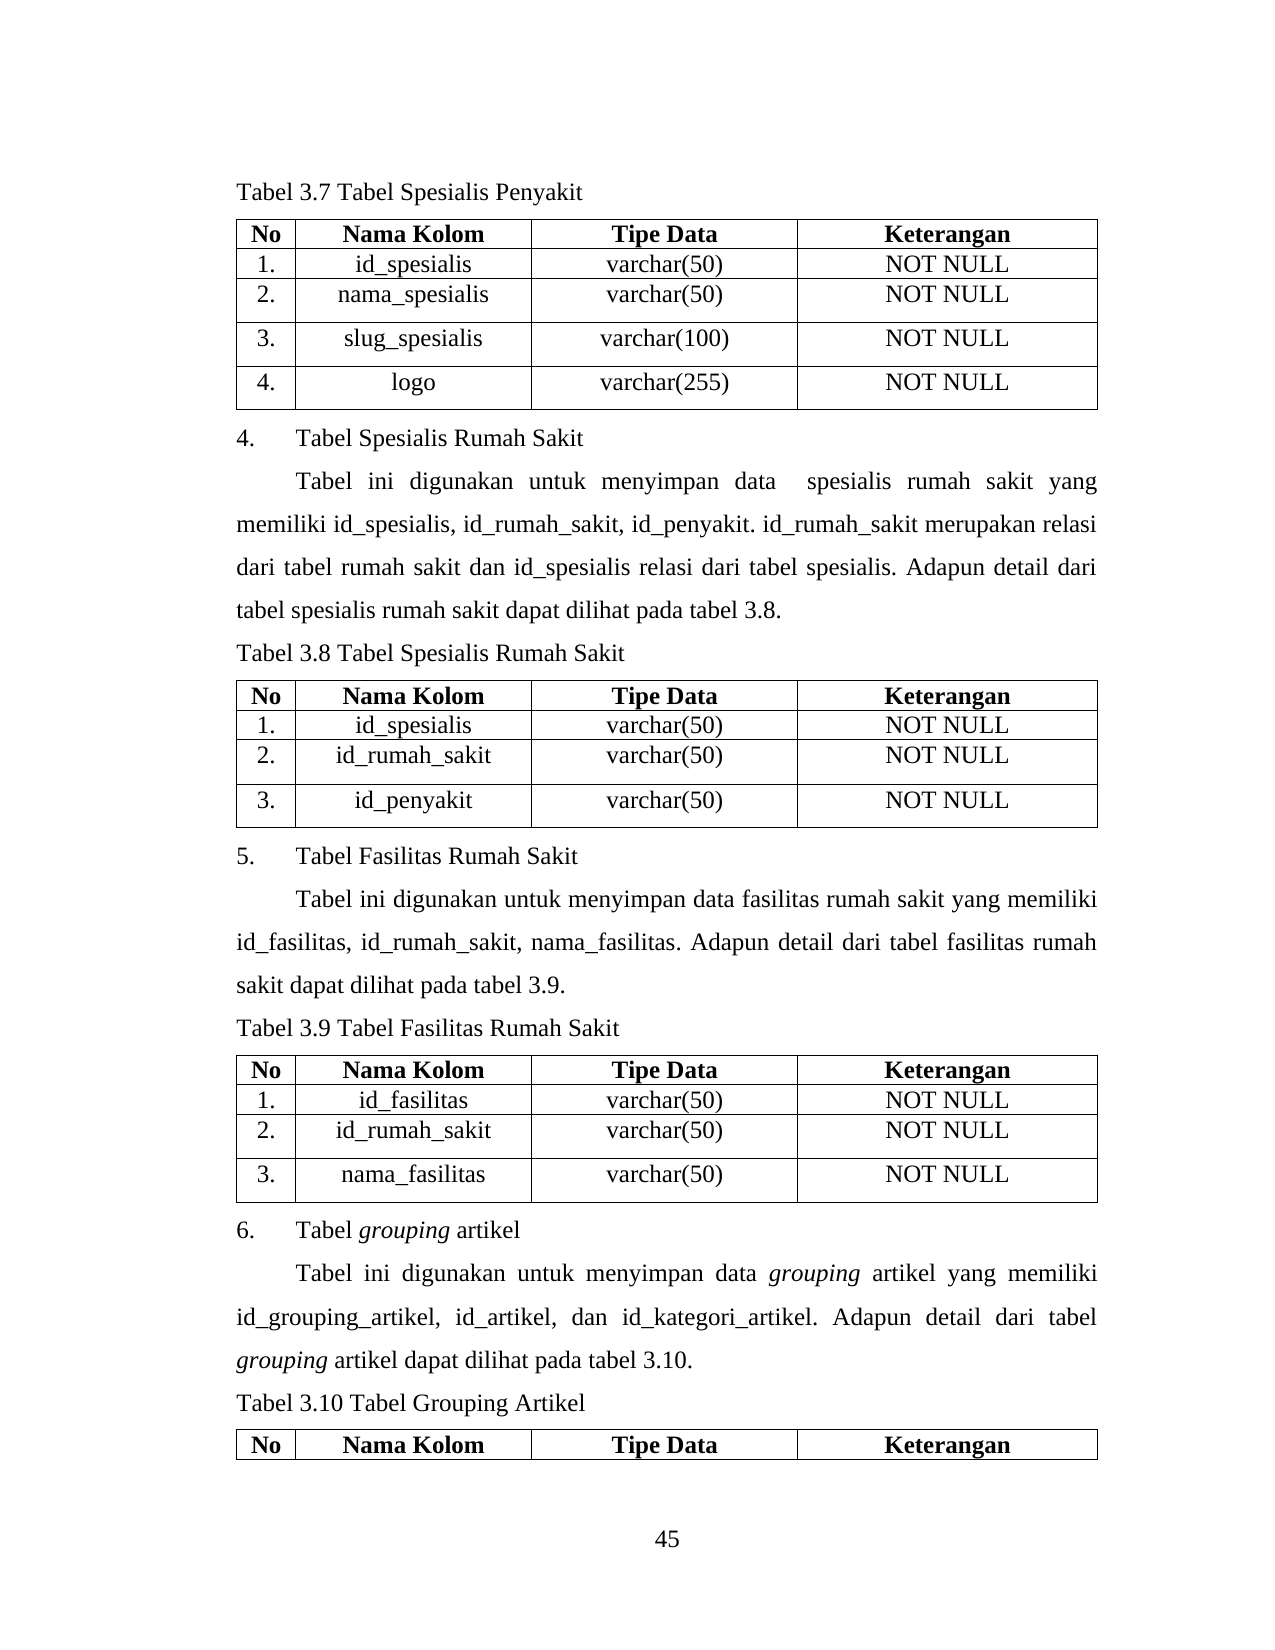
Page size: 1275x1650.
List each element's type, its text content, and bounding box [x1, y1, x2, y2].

table_cell varchar(50) [532, 1159, 797, 1202]
table_cell 2. [237, 740, 295, 784]
table_cell 3. [237, 1159, 295, 1202]
table_cell NOT NULL [798, 1115, 1097, 1158]
table_cell NOT NULL [798, 249, 1097, 278]
table_header Nama Kolom [296, 220, 531, 248]
table_cell nama_spesialis [296, 279, 531, 322]
table_header No [237, 1056, 295, 1084]
table_cell 3. [237, 323, 295, 366]
list Tabel ini digunakan untuk menyimpan data fasilitas rumah sakit yang memiliki id_fasilitas, id_rumah_sakit, nama_fasilitas. Adapun detail dari tabel fasilitas rumah sakit dapat dilihat pada tabel 3.9. [236, 884, 1098, 999]
text Tabel 3.8 Tabel Spesialis Rumah Sakit [236, 638, 1098, 667]
table_cell varchar(50) [532, 1115, 797, 1158]
table_cell NOT NULL [798, 1085, 1097, 1114]
table_cell id_spesialis [296, 711, 531, 739]
table_cell id_spesialis [296, 249, 531, 278]
table_header Keterangan [798, 1430, 1097, 1459]
table_cell logo [296, 367, 531, 409]
table_cell NOT NULL [798, 367, 1097, 409]
table_header No [237, 1430, 295, 1459]
table_cell 1. [237, 249, 295, 278]
table_header Tipe Data [532, 220, 797, 248]
list Tabel grouping artikel [236, 1215, 1098, 1244]
text Tabel 3.9 Tabel Fasilitas Rumah Sakit [236, 1013, 1098, 1042]
table_cell NOT NULL [798, 740, 1097, 784]
list Tabel Fasilitas Rumah Sakit [236, 841, 1098, 869]
table_cell varchar(50) [532, 1085, 797, 1114]
table_header Nama Kolom [296, 1430, 531, 1459]
table_cell id_rumah_sakit [296, 1115, 531, 1158]
table_cell id_penyakit [296, 785, 531, 827]
table_header Keterangan [798, 220, 1097, 248]
table_cell id_fasilitas [296, 1085, 531, 1114]
table_cell 1. [237, 1085, 295, 1114]
table_cell NOT NULL [798, 323, 1097, 366]
table_cell varchar(255) [532, 367, 797, 409]
table_header No [237, 681, 295, 709]
table_cell NOT NULL [798, 279, 1097, 322]
text Tabel 3.7 Tabel Spesialis Penyakit [236, 177, 1098, 206]
table_header Nama Kolom [296, 681, 531, 709]
text Tabel 3.10 Tabel Grouping Artikel [236, 1388, 1098, 1417]
table_cell NOT NULL [798, 785, 1097, 827]
table_cell varchar(50) [532, 785, 797, 827]
table_header Tipe Data [532, 681, 797, 709]
table_cell NOT NULL [798, 1159, 1097, 1202]
table_header Keterangan [798, 681, 1097, 709]
table_cell 2. [237, 1115, 295, 1158]
table_cell 1. [237, 711, 295, 739]
table_header Tipe Data [532, 1056, 797, 1084]
table_cell varchar(50) [532, 249, 797, 278]
table_cell 4. [237, 367, 295, 409]
list Tabel Spesialis Rumah Sakit [236, 423, 1098, 452]
table_cell id_rumah_sakit [296, 740, 531, 784]
table_cell varchar(50) [532, 740, 797, 784]
table_header Keterangan [798, 1056, 1097, 1084]
list Tabel ini digunakan untuk menyimpan data grouping artikel yang memiliki id_grouping_artikel, id_artikel, dan id_kategori_artikel. Adapun detail dari tabel grouping artikel dapat dilihat pada tabel 3.10. [236, 1258, 1098, 1373]
table_cell 3. [237, 785, 295, 827]
table_cell NOT NULL [798, 711, 1097, 739]
table_cell slug_spesialis [296, 323, 531, 366]
table_cell varchar(100) [532, 323, 797, 366]
table_header Tipe Data [532, 1430, 797, 1459]
table_cell varchar(50) [532, 711, 797, 739]
table_cell nama_fasilitas [296, 1159, 531, 1202]
table_header Nama Kolom [296, 1056, 531, 1084]
text Tabel ini digunakan untuk menyimpan data spesialis rumah sakit yang memiliki id_spesialis, id_rumah_sakit, id_penyakit. id_rumah_sakit merupakan relasi dari tabel rumah sakit dan id_spesialis relasi dari tabel spesialis. Adapun detail dari tabel spesialis rumah sakit dapat dilihat pada tabel 3.8. [236, 466, 1098, 624]
table_header No [237, 220, 295, 248]
table_cell varchar(50) [532, 279, 797, 322]
table_cell 2. [237, 279, 295, 322]
